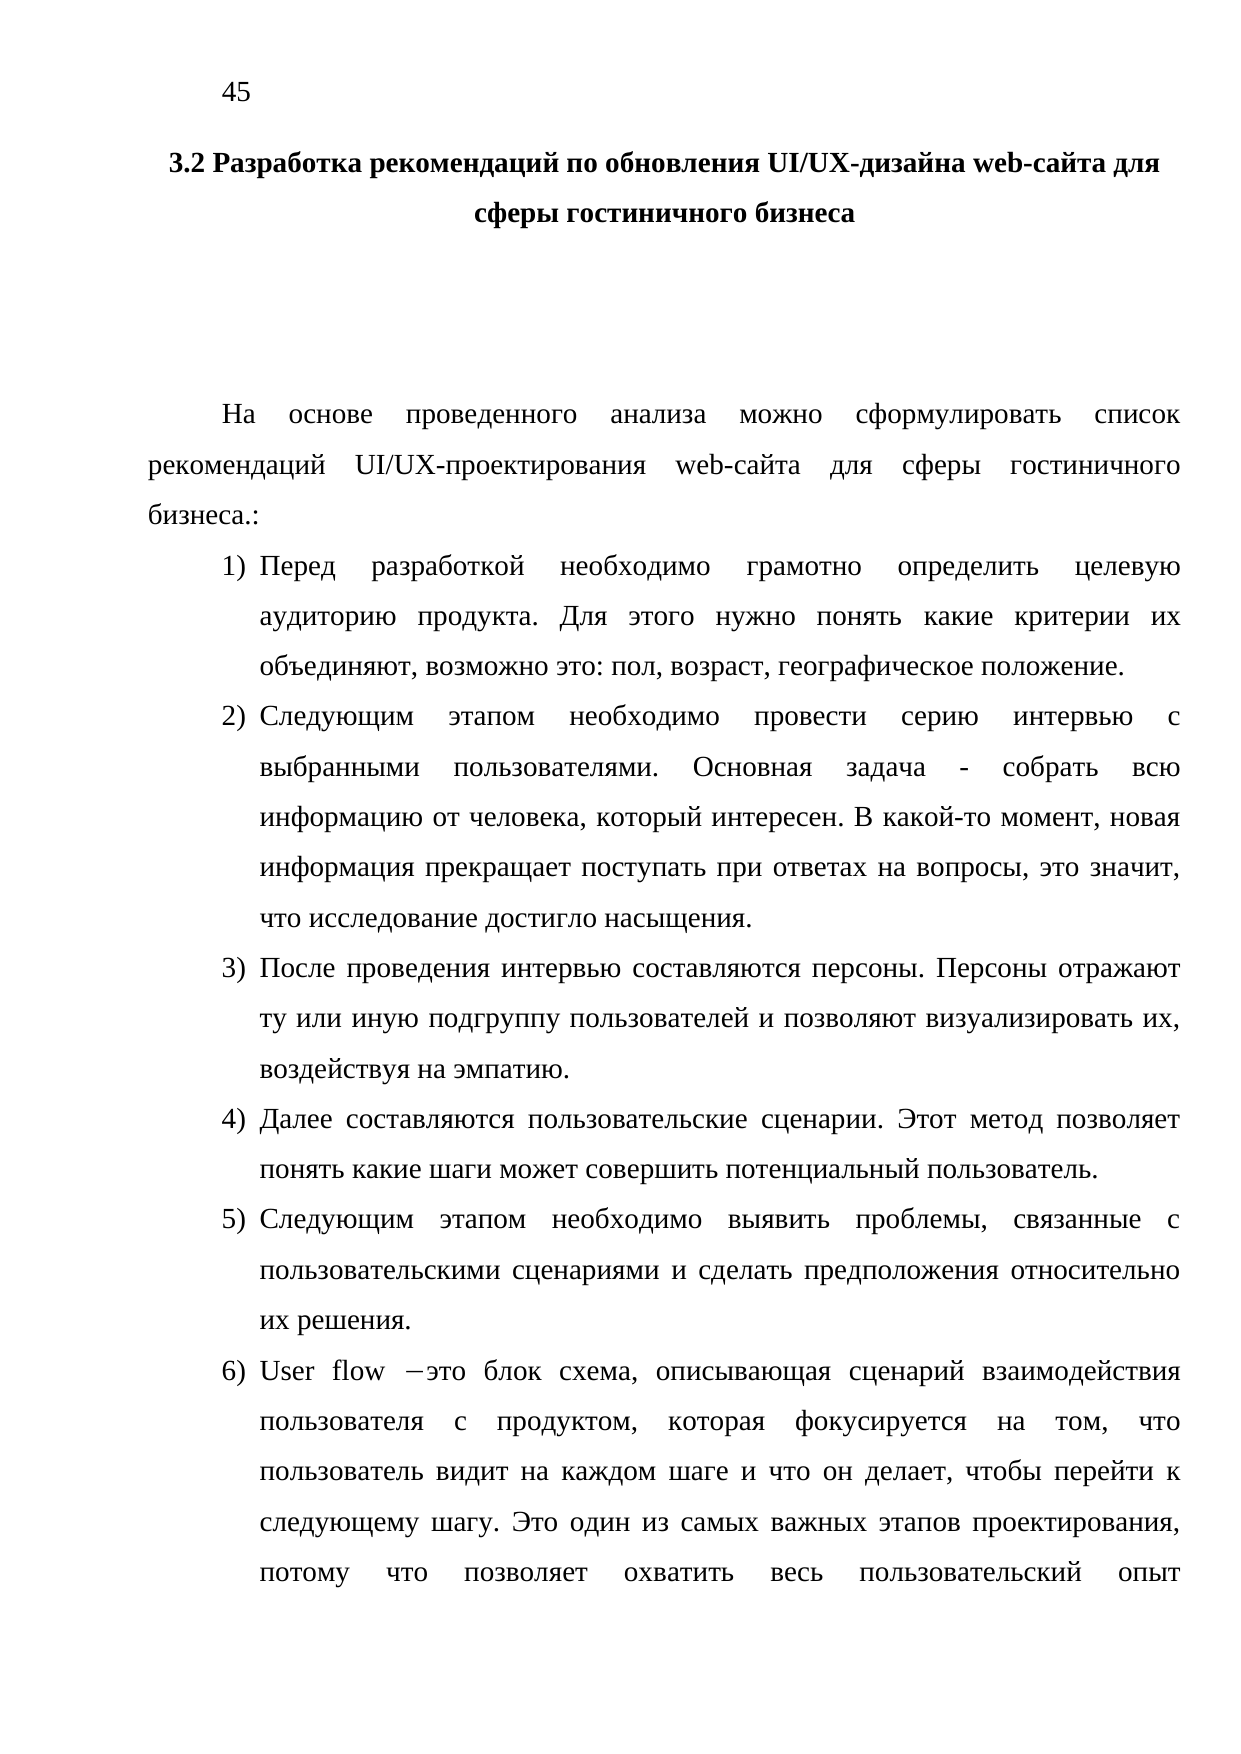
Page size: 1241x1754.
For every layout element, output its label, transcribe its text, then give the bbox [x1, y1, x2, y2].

text На основе проведенного анализа можно сформулировать список рекомендаций UI/UX-проектирования web-сайта для сферы гостиничного бизнеса.: [148, 397, 1181, 531]
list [221, 1353, 1181, 1587]
list Перед разработкой необходимо грамотно определить целевую аудиторию продукта. Для этого нужно понять какие критерии их объединяют, возможно это: пол, возраст, географическое положение. [221, 548, 1181, 682]
list После проведения интервью составляются персоны. Персоны отражают ту или иную подгруппу пользователей и позволяют визуализировать их, воздействуя на эмпатию. [221, 950, 1181, 1084]
list Далее составляются пользовательские сценарии. Этот метод позволяет понять какие шаги может совершить потенциальный пользователь. [221, 1101, 1181, 1185]
subtitle Разработка рекомендаций по обновления UI/UX-дизайна web-сайта для сферы гостиничного бизнеса [148, 145, 1181, 229]
list Следующим этапом необходимо выявить проблемы, связанные с пользовательскими сценариями и сделать предположения относительно их решения. [221, 1202, 1181, 1336]
list Следующим этапом необходимо провести серию интервью с выбранными пользователями. Основная задача - собрать всю информацию от человека, который интересен. В какой-то момент, новая информация прекращает поступать при ответах на вопросы, это значит, что исследование достигло насыщения. [221, 698, 1181, 933]
